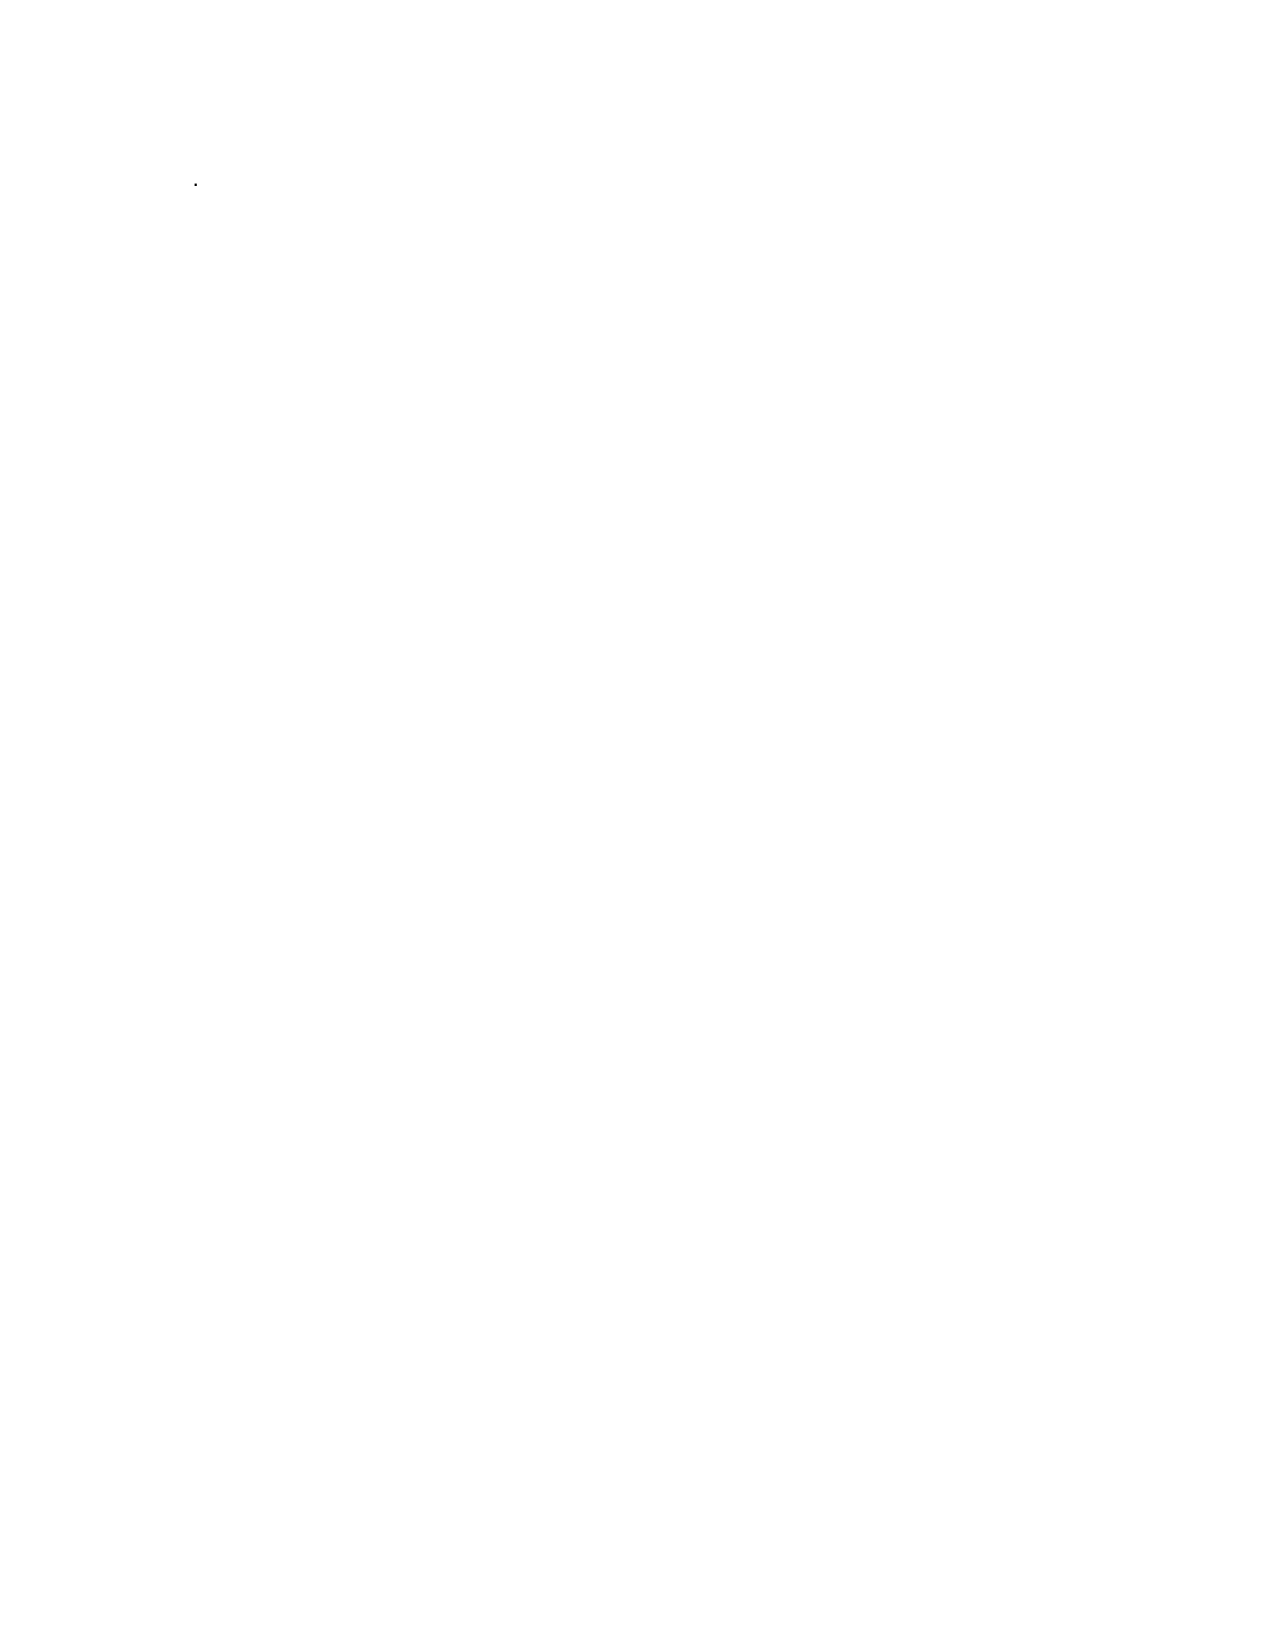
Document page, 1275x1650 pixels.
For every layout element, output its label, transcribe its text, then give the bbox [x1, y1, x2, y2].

text . [192, 165, 1109, 191]
